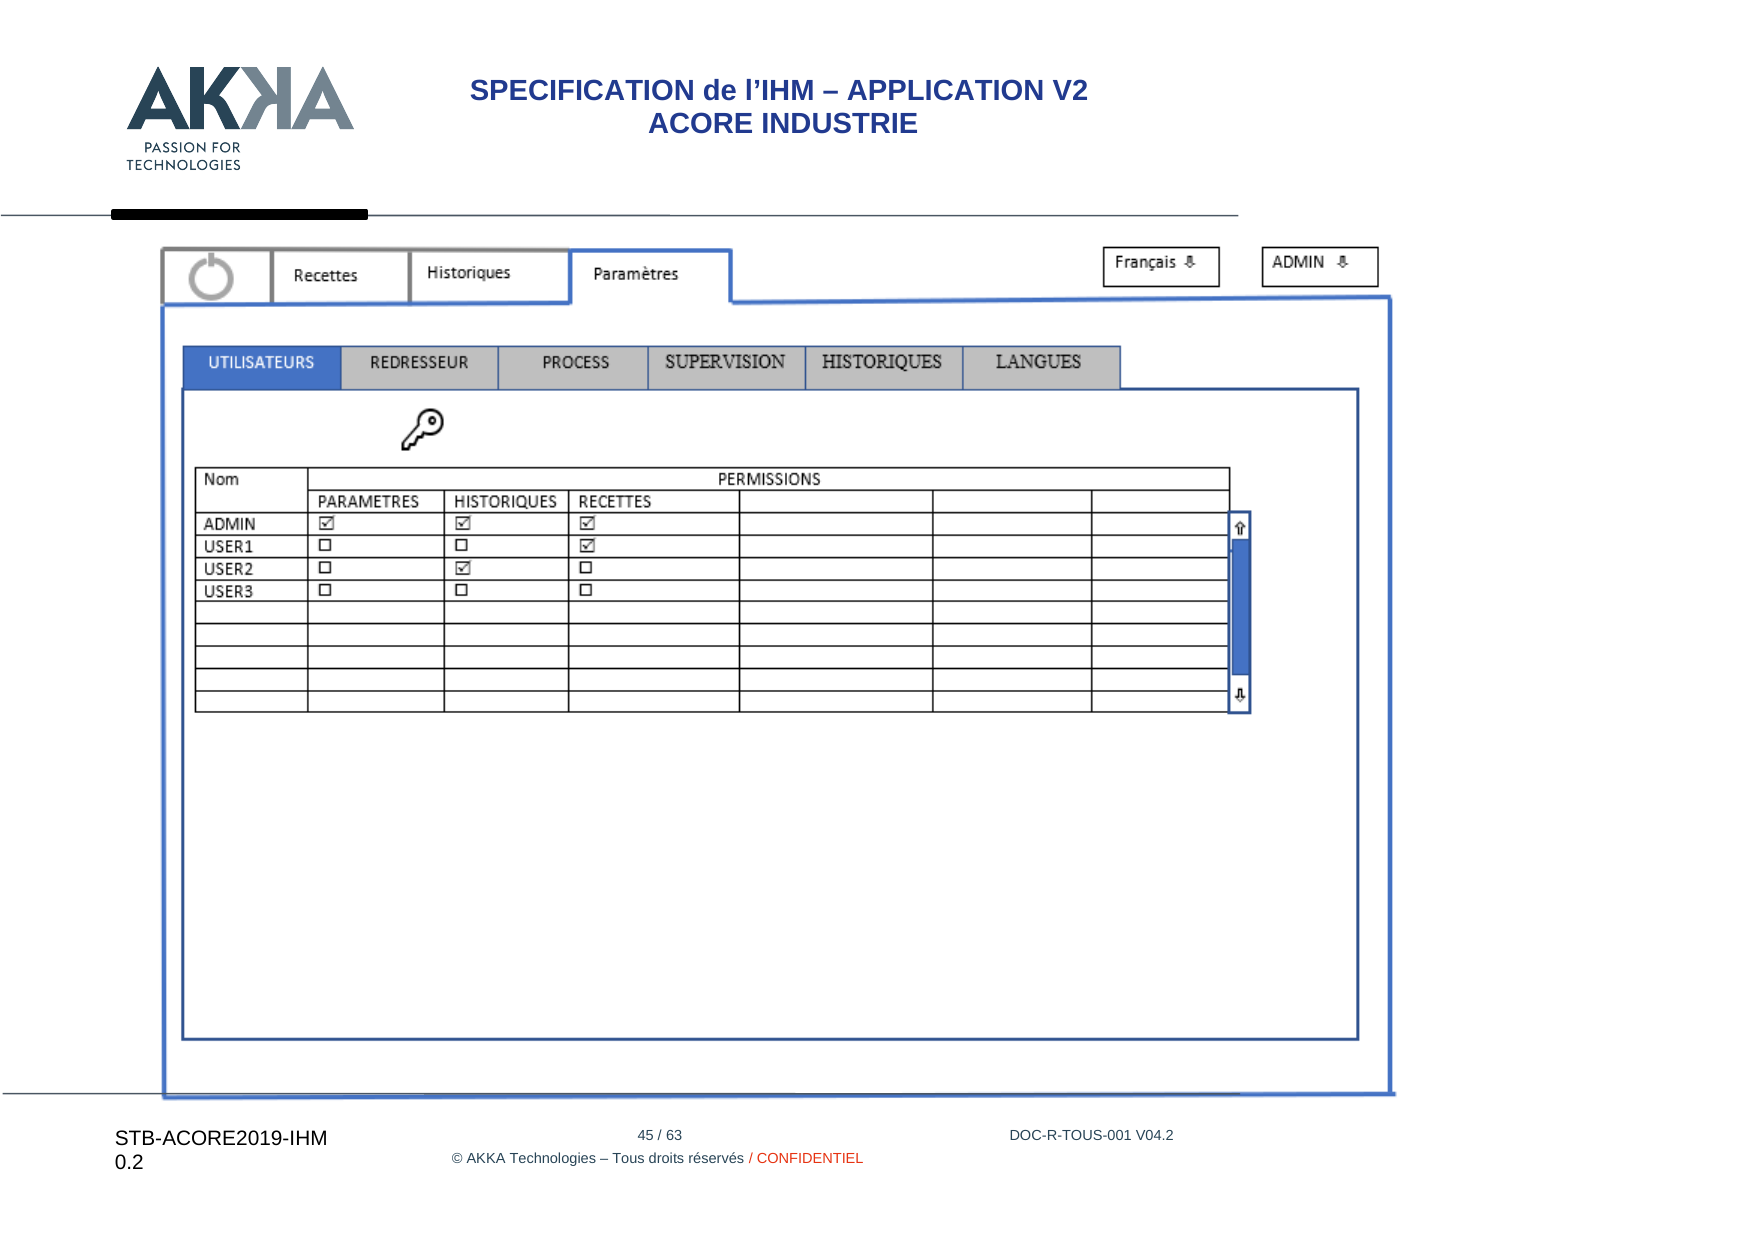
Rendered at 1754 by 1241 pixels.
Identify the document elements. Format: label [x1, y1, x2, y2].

picture [147, 244, 1415, 1110]
picture [119, 56, 355, 176]
